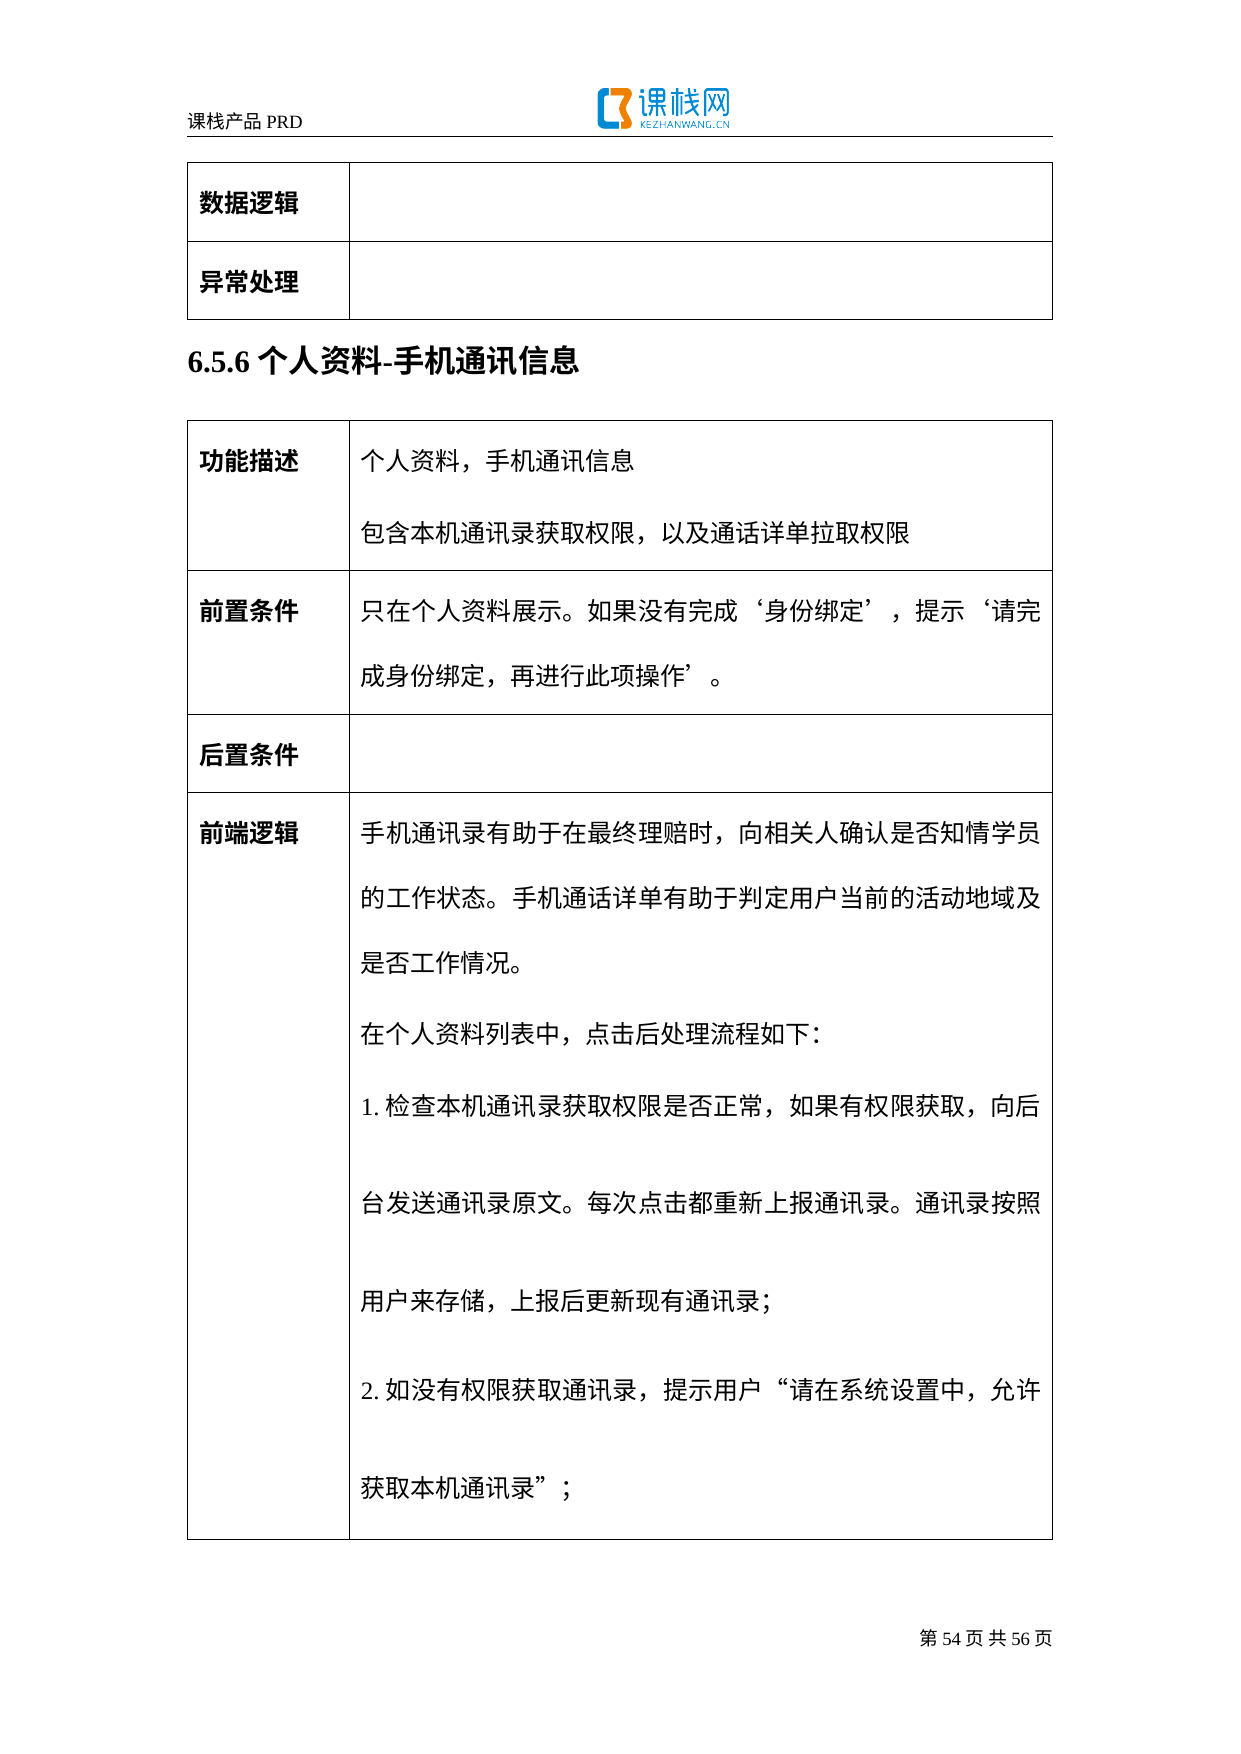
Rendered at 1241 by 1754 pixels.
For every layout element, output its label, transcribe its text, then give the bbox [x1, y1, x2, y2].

picture [707, 91, 726, 97]
table_cell 前端逻辑 [188, 793, 349, 1539]
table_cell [350, 793, 1052, 1539]
picture [605, 88, 729, 129]
table_cell [350, 715, 1052, 792]
subtitle 个人资料-手机通讯信息 [187, 326, 1053, 391]
table_cell 后置条件 [188, 715, 349, 792]
picture [715, 96, 719, 106]
table_cell 数据逻辑 [188, 163, 349, 241]
table_cell 异常处理 [188, 242, 349, 319]
table_cell 前置条件 [188, 571, 349, 713]
picture [679, 88, 688, 94]
table_header 功能描述 [188, 421, 349, 570]
table_cell [350, 163, 1052, 241]
table_cell 只在个人资料展示。如果没有完成‘身份绑定’，提示‘请完成身份绑定，再进行此项操作’。 [350, 571, 1052, 713]
table_cell [350, 242, 1052, 319]
table_header 个人资料，手机通讯信息 包含本机通讯录获取权限，以及通话详单拉取权限 [350, 421, 1052, 570]
